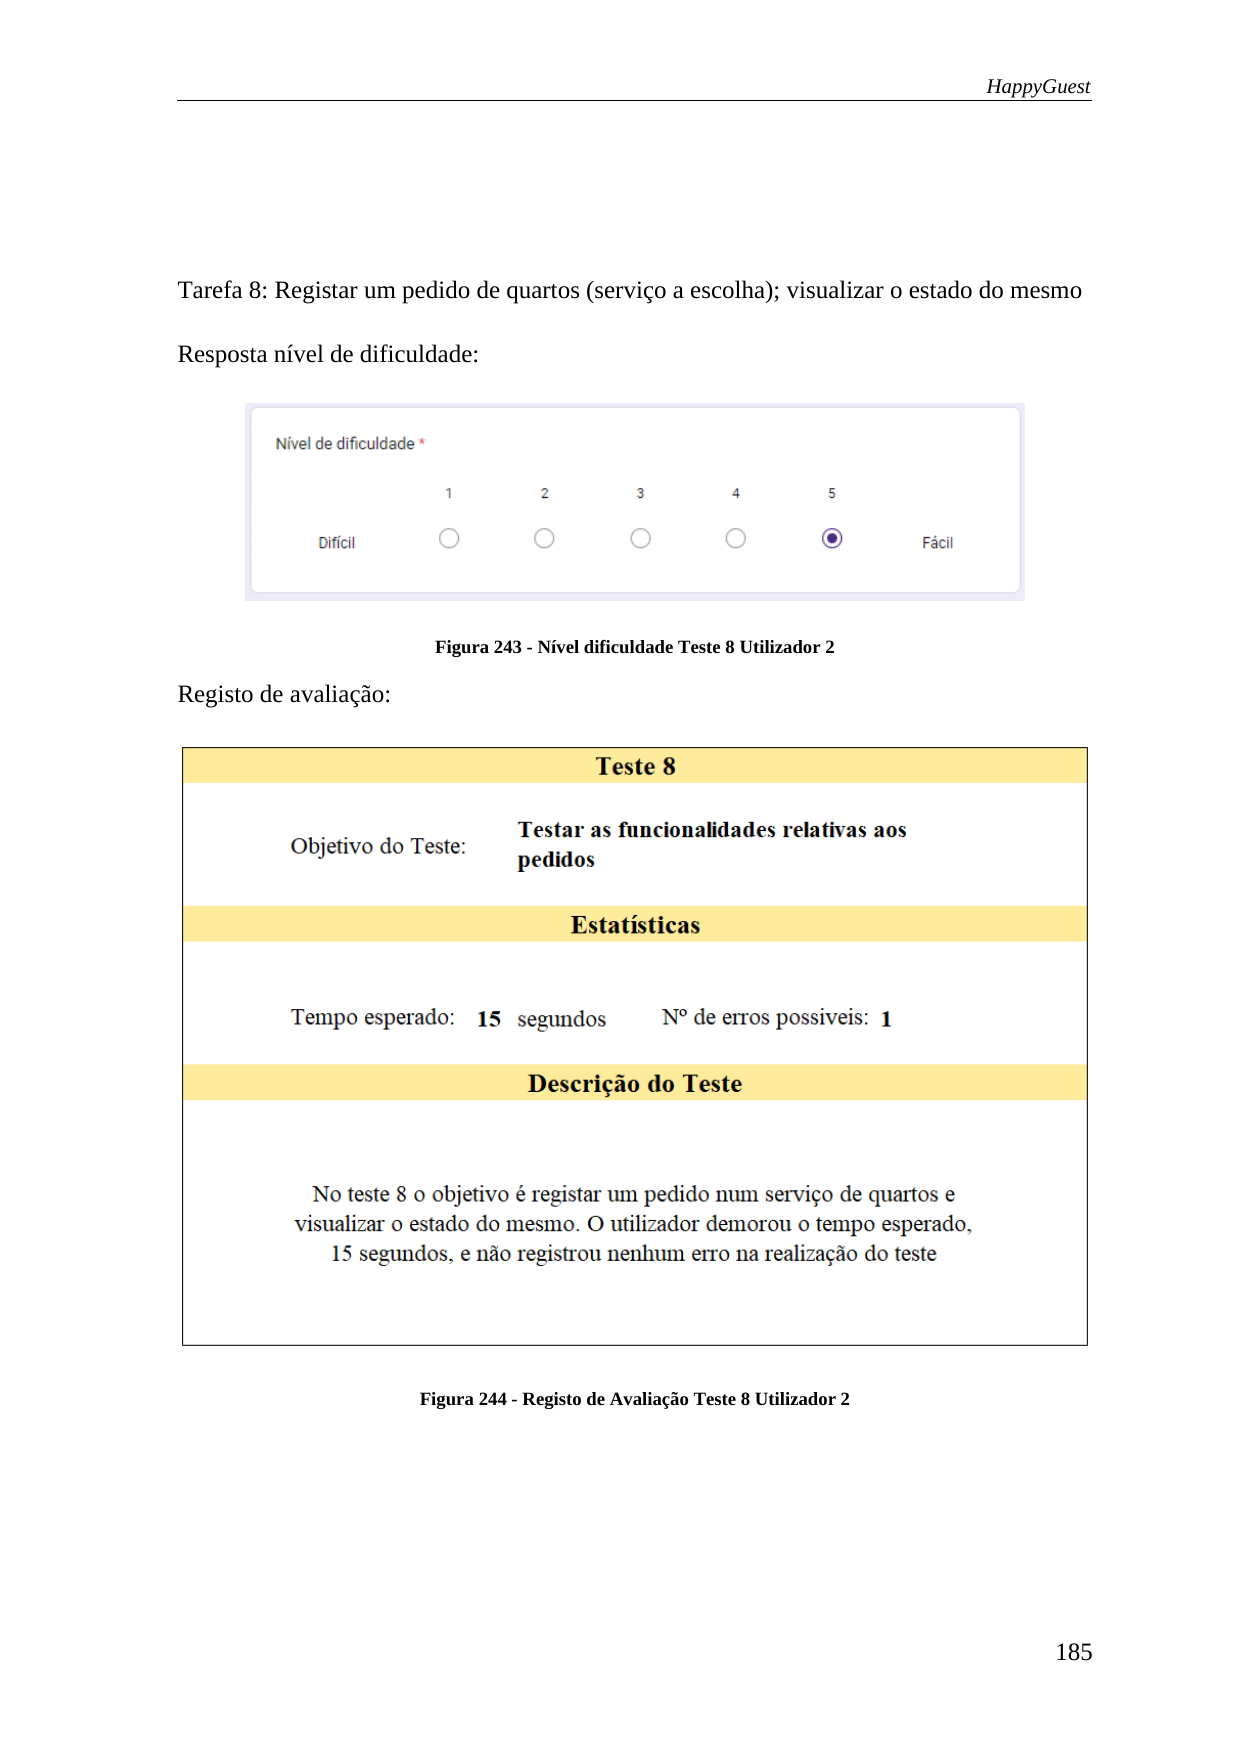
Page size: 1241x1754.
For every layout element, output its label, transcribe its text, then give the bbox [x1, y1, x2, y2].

picture [244, 403, 1025, 601]
text Resposta nível de dificuldade: [177, 339, 1092, 368]
picture [177, 742, 1093, 1353]
text Registo de avaliação: [177, 679, 1092, 707]
text Tarefa 8: Registar um pedido de quartos (serviço a escolha); visualizar o estado do mesmo [177, 276, 1092, 304]
